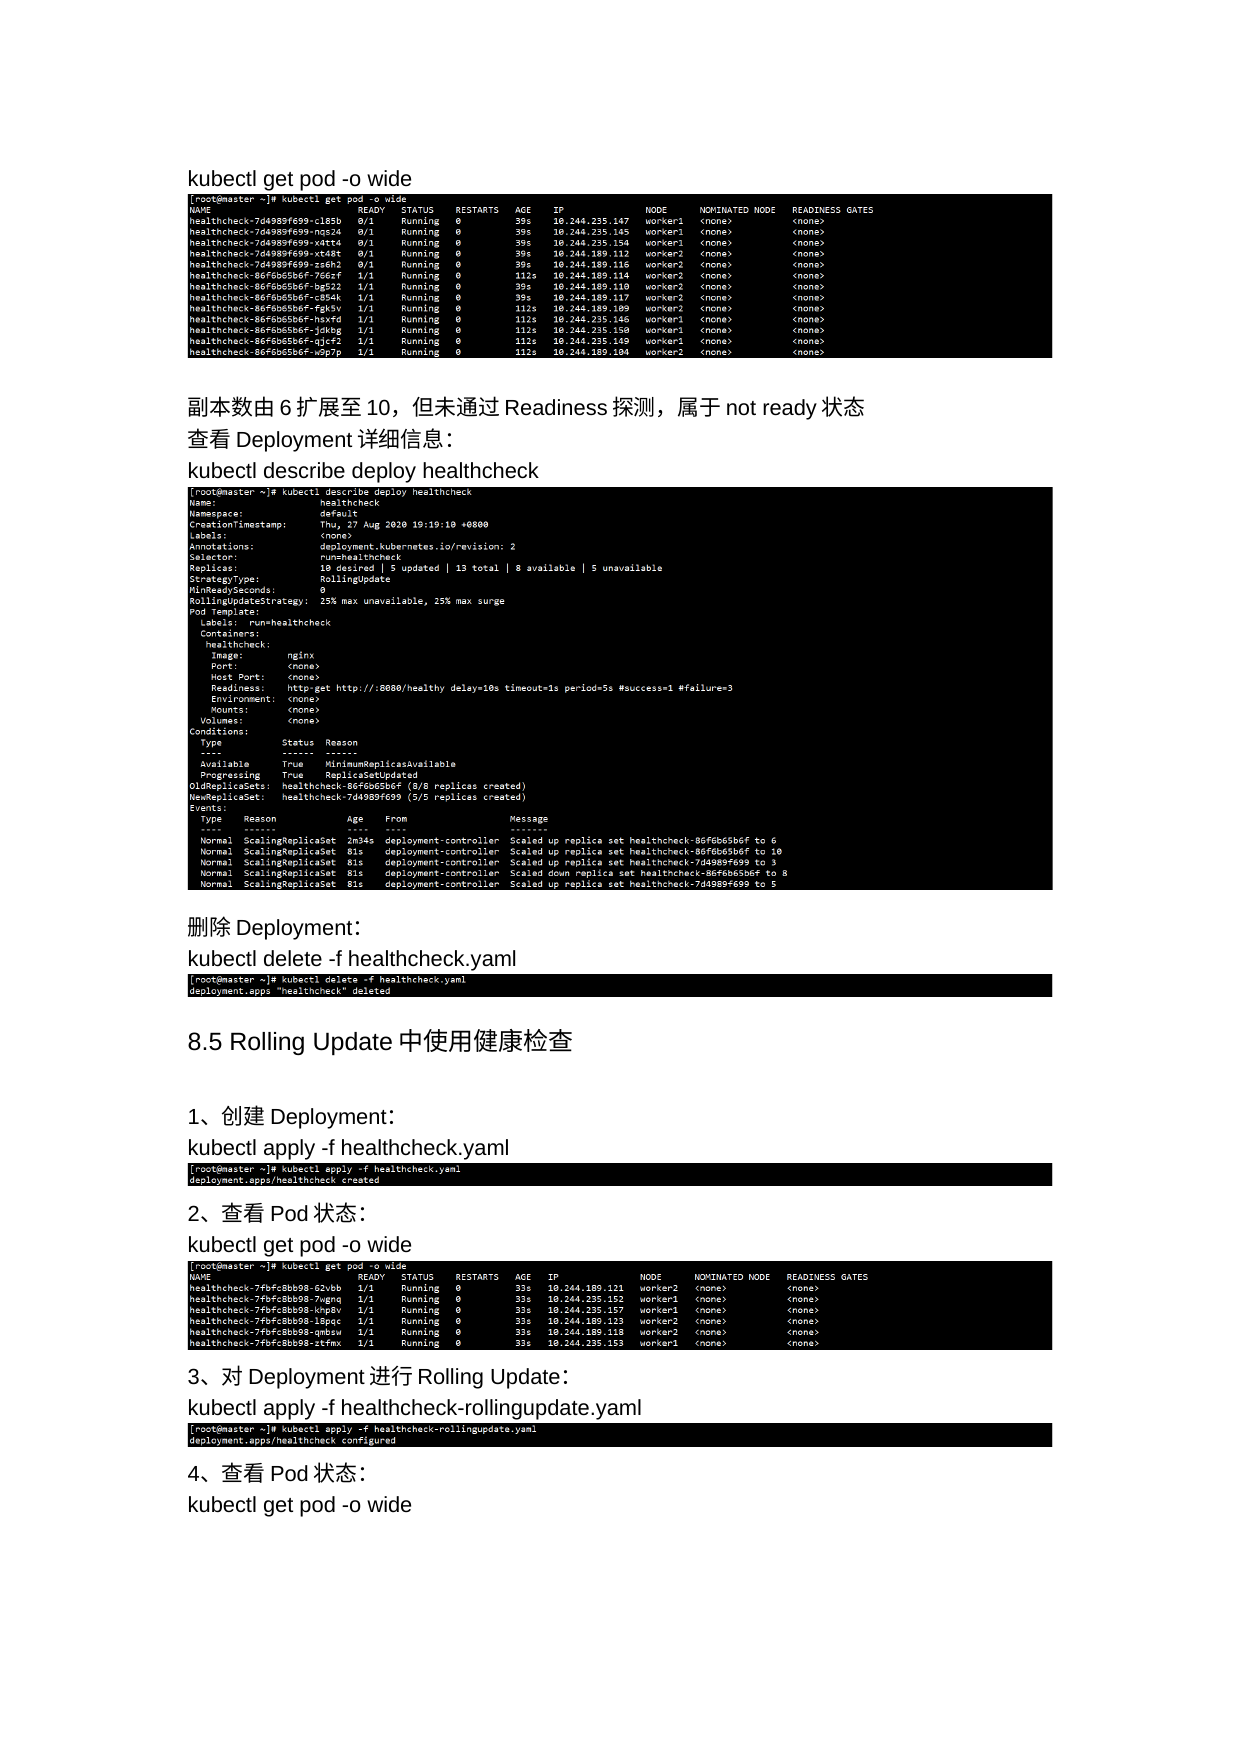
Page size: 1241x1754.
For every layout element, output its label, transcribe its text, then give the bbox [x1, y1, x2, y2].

text kubectl describe deploy healthcheck [187, 454, 1053, 487]
text 1、创建Deployment： [187, 1098, 1053, 1131]
text 删除Deployment： [187, 909, 1053, 942]
text kubectl apply -f healthcheck.yaml [187, 1131, 1053, 1163]
text kubectl get pod -o wide [187, 1228, 1053, 1261]
text 4、查看Pod状态： [187, 1456, 1053, 1488]
picture [187, 1261, 1053, 1350]
picture [187, 194, 1053, 358]
text kubectl apply -f healthcheck-rollingupdate.yaml [187, 1391, 1053, 1423]
subtitle 8.5 Rolling Update中使用健康检查 [187, 1007, 1053, 1072]
text 2、查看Pod状态： [187, 1196, 1053, 1228]
picture [187, 974, 1053, 997]
picture [187, 1163, 1053, 1186]
text kubectl delete -f healthcheck.yaml [187, 942, 1053, 974]
text 3、对Deployment进行Rolling Update： [187, 1358, 1053, 1391]
text 副本数由6扩展至10，但未通过Readiness探测，属于not ready状态 [187, 389, 1053, 422]
picture [187, 1423, 1053, 1447]
text kubectl get pod -o wide [187, 1488, 1053, 1521]
picture [187, 487, 1053, 890]
text kubectl get pod -o wide [187, 162, 1053, 194]
text 查看Deployment详细信息： [187, 422, 1053, 454]
